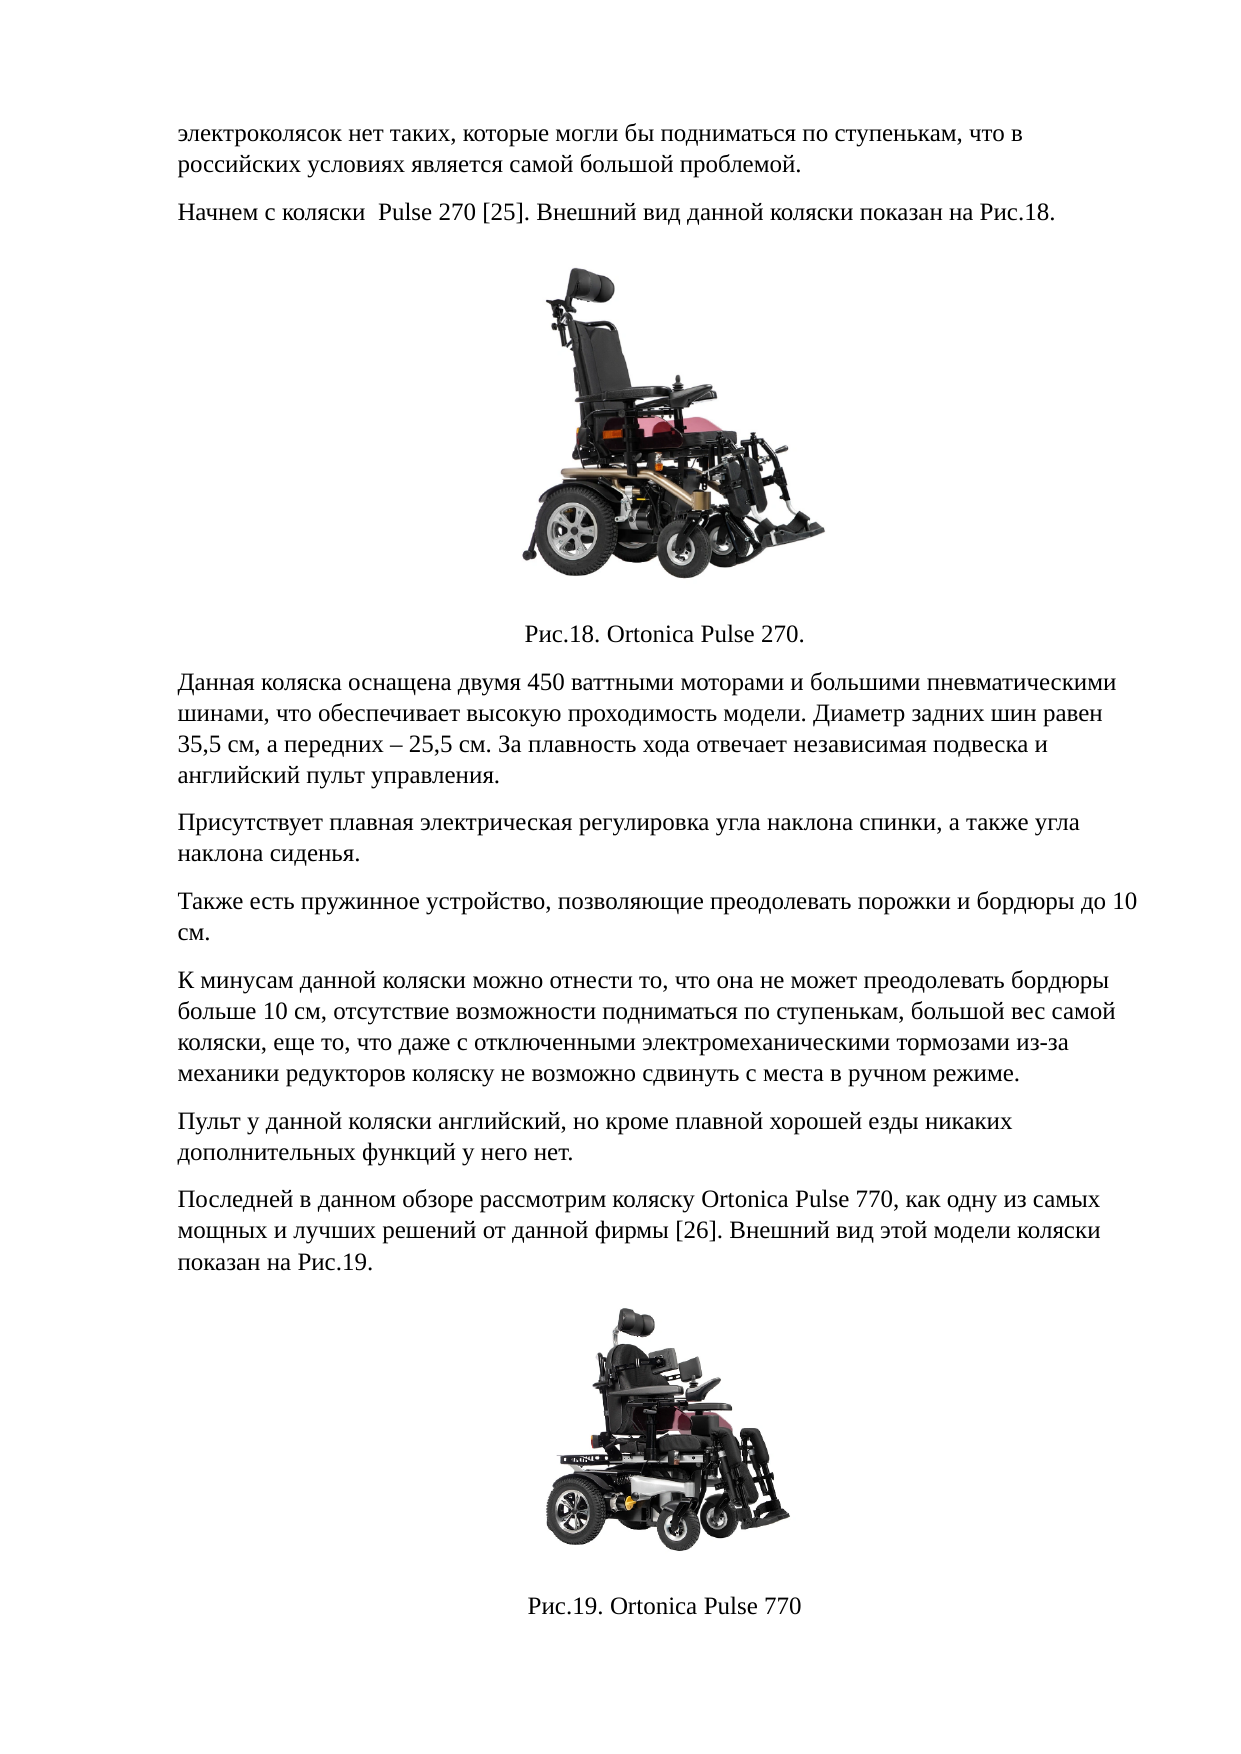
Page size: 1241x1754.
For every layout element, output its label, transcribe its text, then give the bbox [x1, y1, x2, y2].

text Также есть пружинное устройство, позволяющие преодолевать порожки и бордюры до 10 см. [177, 886, 1152, 946]
text Пульт у данной коляски английский, но кроме плавной хорошей езды никаких дополнительных функций у него нет. [177, 1106, 1152, 1166]
text Рис.18. Ortonica Pulse 270. [177, 619, 1152, 648]
picture [525, 1294, 804, 1573]
picture [486, 244, 843, 601]
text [177, 118, 1152, 178]
text К минусам данной коляски можно отнести то, что она не может преодолевать бордюры больше 10 см, отсутствие возможности подниматься по ступенькам, большой вес самой коляски, еще то, что даже с отключенными электромеханическими тормозами из-за механики редукторов коляску не возможно сдвинуть с места в ручном режиме. [177, 965, 1152, 1087]
text Присутствует плавная электрическая регулировка угла наклона спинки, а также угла наклона сиденья. [177, 807, 1152, 867]
text Данная коляска оснащена двумя 450 ваттными моторами и большими пневматическими шинами, что обеспечивает высокую проходимость модели. Диаметр задних шин равен 35,5 см, а передних – 25,5 см. За плавность хода отвечает независимая подвеска и английский пульт управления. [177, 667, 1152, 788]
text Начнем с коляски Pulse 270 [25]. Внешний вид данной коляски показан на Рис.18. [177, 197, 1152, 226]
text Последней в данном обзоре рассмотрим коляску Ortonica Pulse 770, как одну из самых мощных и лучших решений от данной фирмы [26]. Внешний вид этой модели коляски показан на Рис.19. [177, 1184, 1152, 1275]
text Рис.19. Ortonica Pulse 770 [177, 1591, 1152, 1620]
